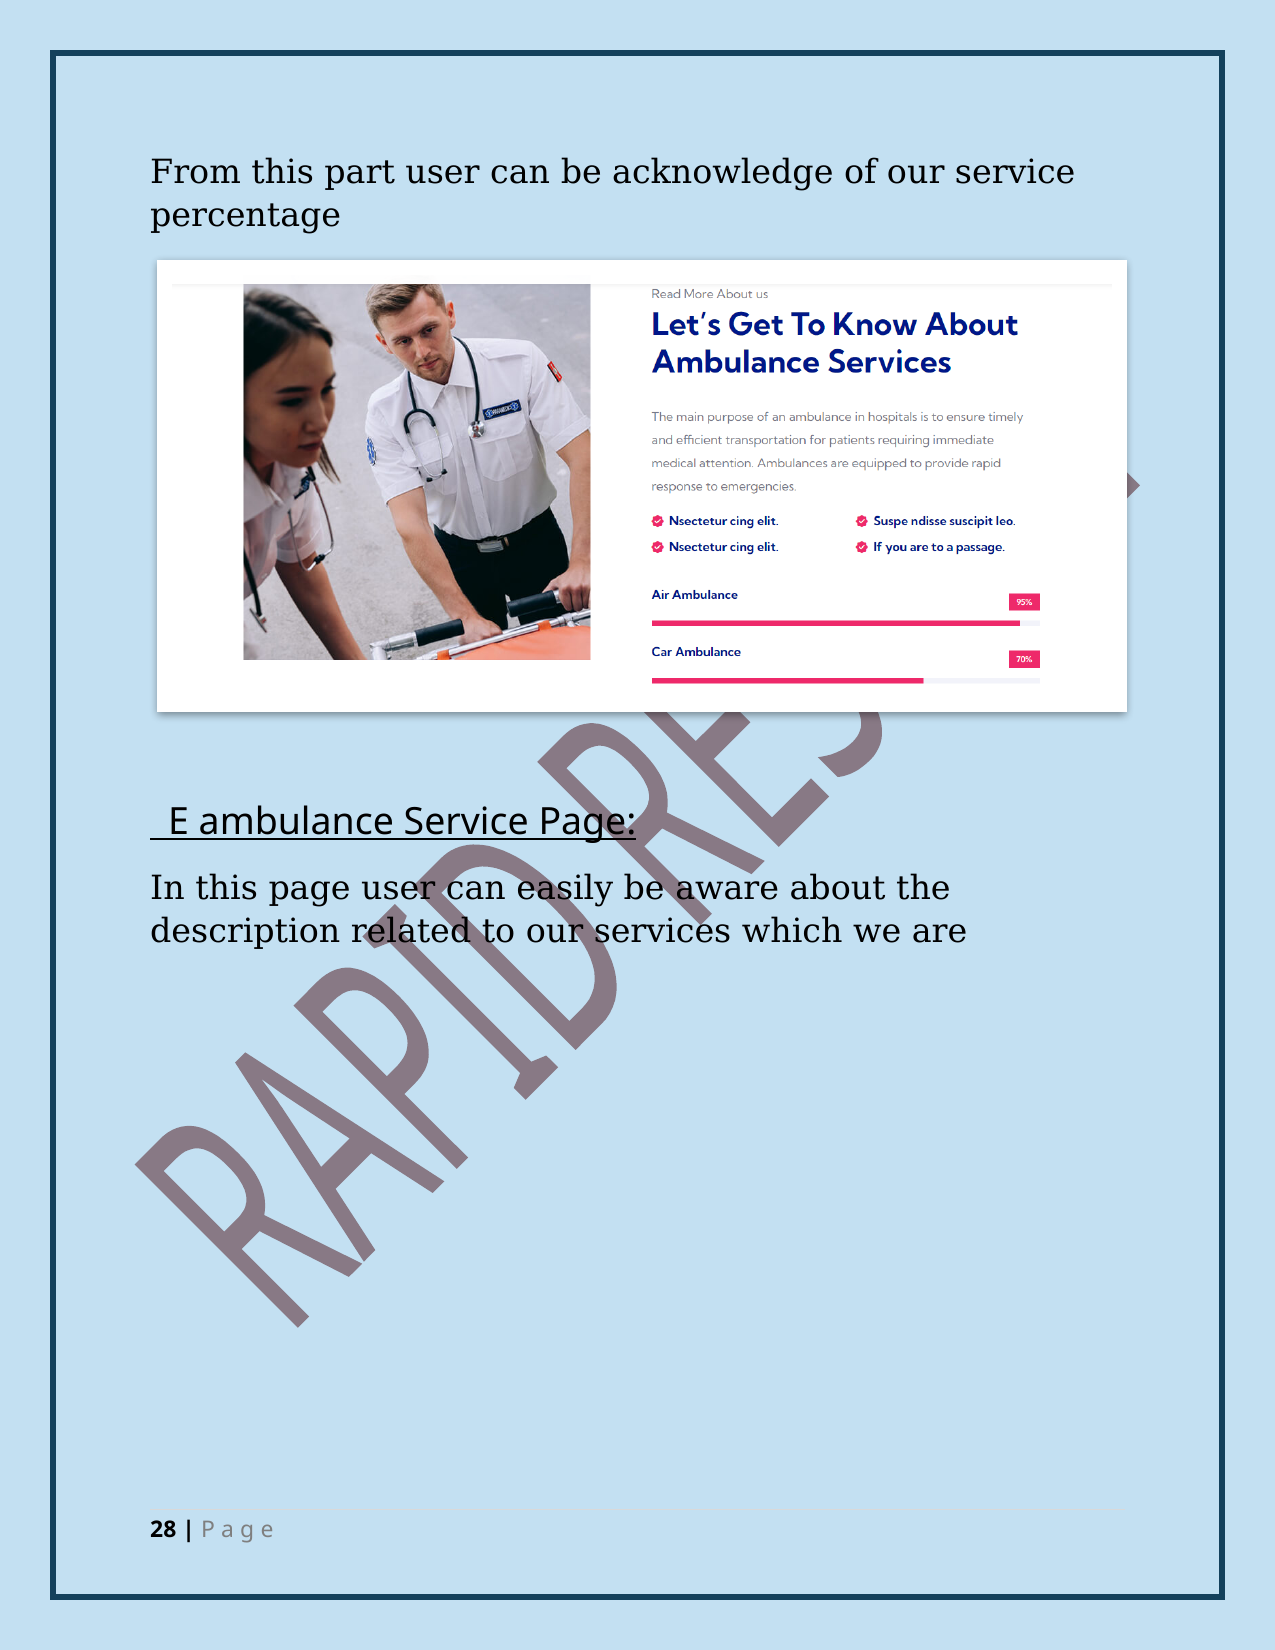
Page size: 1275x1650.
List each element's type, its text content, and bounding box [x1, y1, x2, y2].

text From this part user can be acknowledge of our service percentage [150, 150, 1125, 233]
picture [172, 275, 1112, 697]
text In this page user can easily be aware about the description related to our services which we are providing to patients through ambulance. [150, 866, 1125, 949]
text E ambulance Service Page: [150, 794, 1125, 846]
